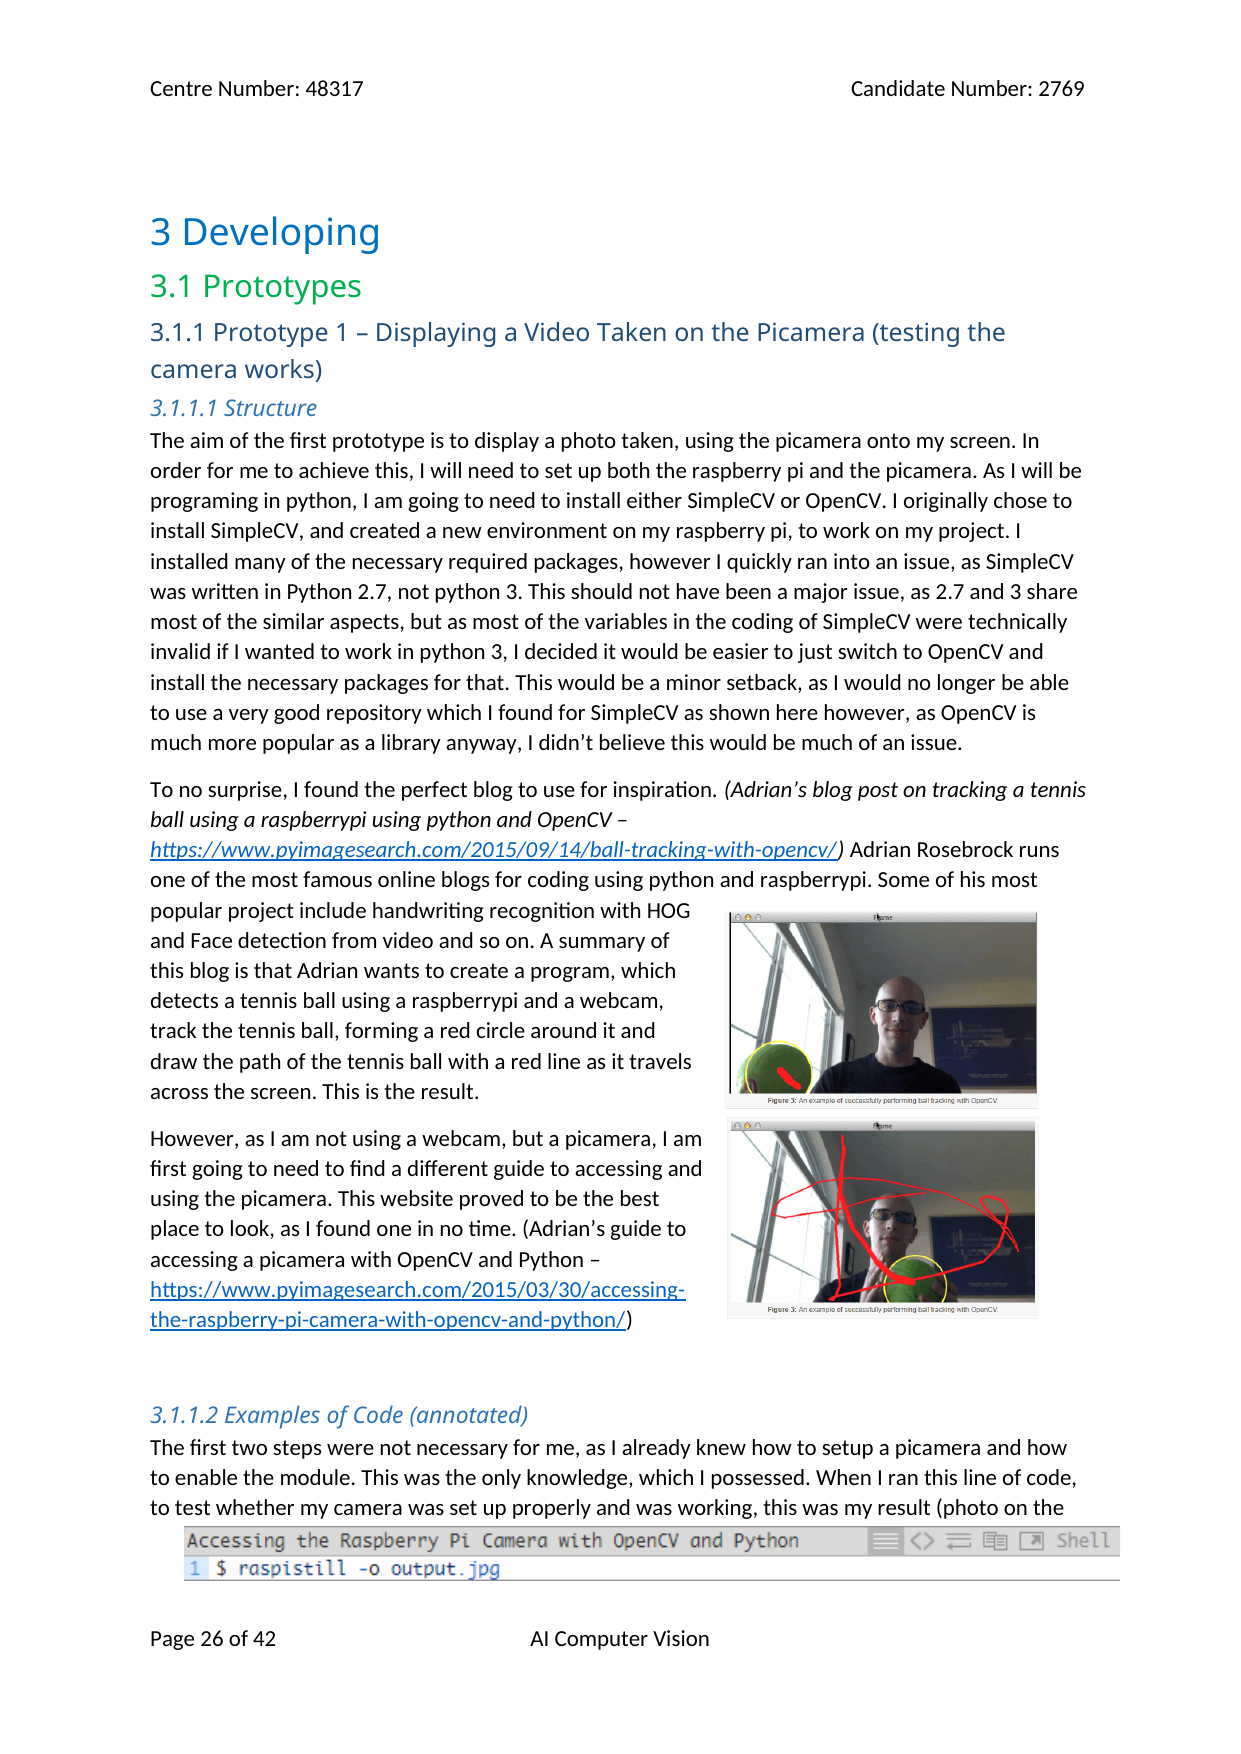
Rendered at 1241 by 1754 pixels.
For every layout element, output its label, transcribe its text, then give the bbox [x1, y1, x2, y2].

subtitle 3.1.1.2 Examples of Code (annotated) [150, 1399, 1090, 1430]
text To no surprise, I found the perfect blog to use for inspiration. (Adrian’s blog post on tracking a tennis ball using a raspberrypi using python and OpenCV – https://www.pyimagesearch.com/2015/09/14/ball-tracking-with-opencv/) Adrian Rosebrock runs one of the most famous online blogs for coding using python and raspberrypi. Some of his most popular project include handwriting recognition with HOG and Face detection from video and so on. A summary of this blog is that Adrian wants to create a program, which detects a tennis ball using a raspberrypi and a webcam, track the tennis ball, forming a red circle around it and draw the path of the tennis ball with a red line as it travels across the screen. This is the result. [150, 775, 1090, 1105]
subtitle 3 Developing [150, 205, 1090, 256]
text However, as I am not using a webcam, but a picamera, I am first going to need to find a different guide to accessing and using the picamera. This website proved to be the best place to look, as I found one in no time. (Adrian’s guide to accessing a picamera with OpenCV and Python – https://www.pyimagesearch.com/2015/03/30/accessing-the-raspberry-pi-camera-with-opencv-and-python/) [150, 1124, 1090, 1333]
text The aim of the first prototype is to display a photo taken, using the picamera onto my screen. In order for me to achieve this, I will need to set up both the raspberry pi and the picamera. As I will be programing in python, I am going to need to install either SimpleCV or OpenCV. I originally chose to install SimpleCV, and created a new environment on my raspberry pi, to work on my project. I installed many of the necessary required packages, however I quickly ran into an issue, as SimpleCV was written in Python 2.7, not python 3. This should not have been a major issue, as 2.7 and 3 share most of the similar aspects, but as most of the variables in the coding of SimpleCV were technically invalid if I wanted to work in python 3, I decided it would be easier to just switch to OpenCV and install the necessary packages for that. This would be a minor setback, as I would no longer be able to use a very good repository which I found for SimpleCV as shown here however, as OpenCV is much more popular as a library anyway, I didn’t believe this would be much of an issue. [150, 426, 1090, 756]
subtitle 3.1.1.1 Structure [150, 392, 1090, 423]
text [150, 1433, 1090, 1521]
subtitle 3.1 Prototypes [150, 264, 1090, 307]
subtitle 3.1.1 Prototype 1 – Displaying a Video Taken on the Picamera (testing the camera works) [150, 314, 1090, 385]
